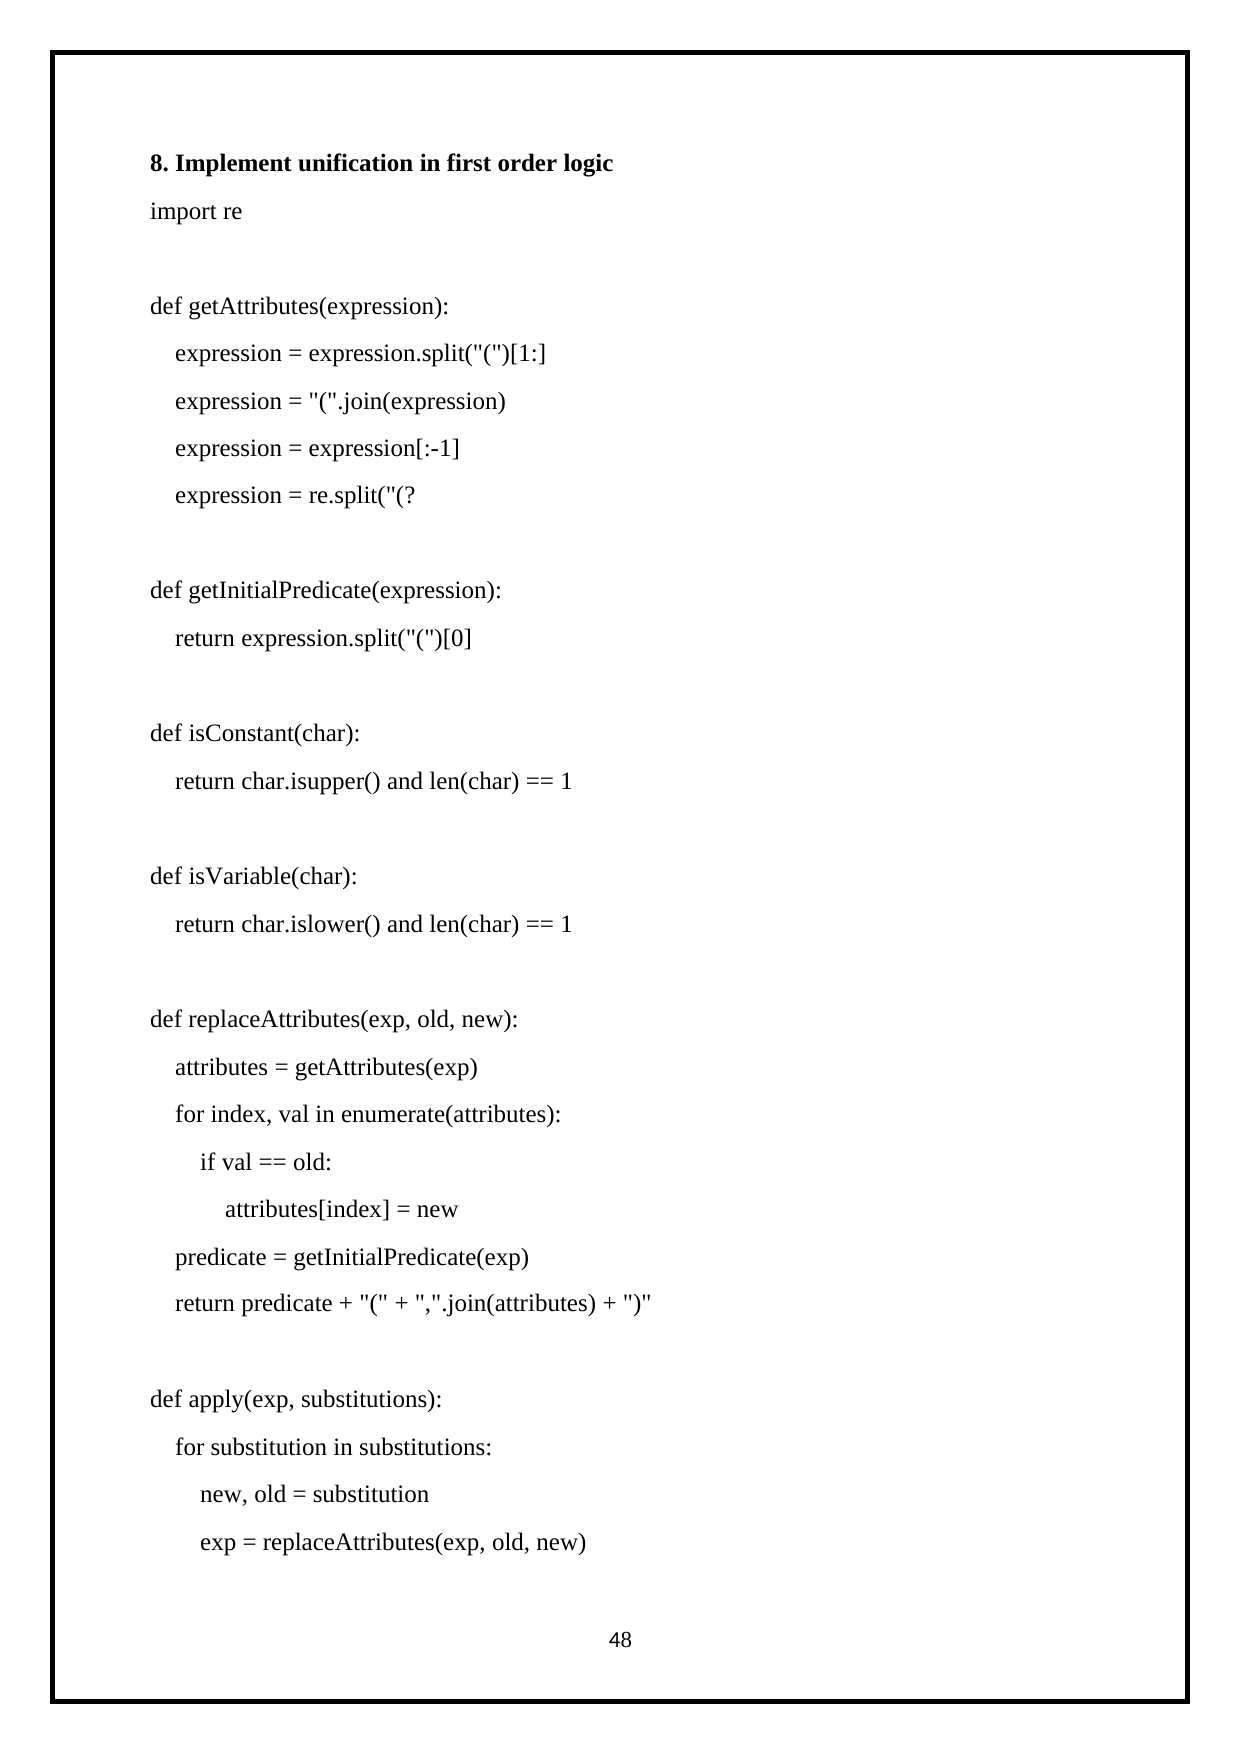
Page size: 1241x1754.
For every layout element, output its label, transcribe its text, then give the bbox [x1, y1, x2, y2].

subtitle Implement unification in first order logic [150, 148, 1105, 177]
text return predicate + "(" + ",".join(attributes) + ")" [175, 1289, 1105, 1318]
text attributes[index] = new predicate = getInitialPredicate(exp) [175, 1194, 545, 1270]
text def apply(exp, substitutions): [150, 1384, 1105, 1413]
text def isVariable(char): [150, 861, 1105, 890]
text import re [150, 196, 1105, 224]
text def isConstant(char): [150, 718, 1105, 747]
text return char.isupper() and len(char) == 1 [175, 766, 1105, 794]
text return char.islower() and len(char) == 1 [175, 909, 1105, 937]
text exp = replaceAttributes(exp, old, new) [200, 1527, 1105, 1556]
text def getAttributes(expression): expression = expression.split("(")[1:] expression = "(".join(expression) expression = expression[:-1] expression = re.split("(? [150, 291, 548, 509]
text for index, val in enumerate(attributes): if val == old: [175, 1099, 563, 1176]
text for substitution in substitutions: new, old = substitution [175, 1432, 494, 1508]
text def replaceAttributes(exp, old, new): attributes = getAttributes(exp) [150, 1004, 520, 1080]
text def getInitialPredicate(expression): return expression.split("(")[0] [150, 576, 504, 652]
